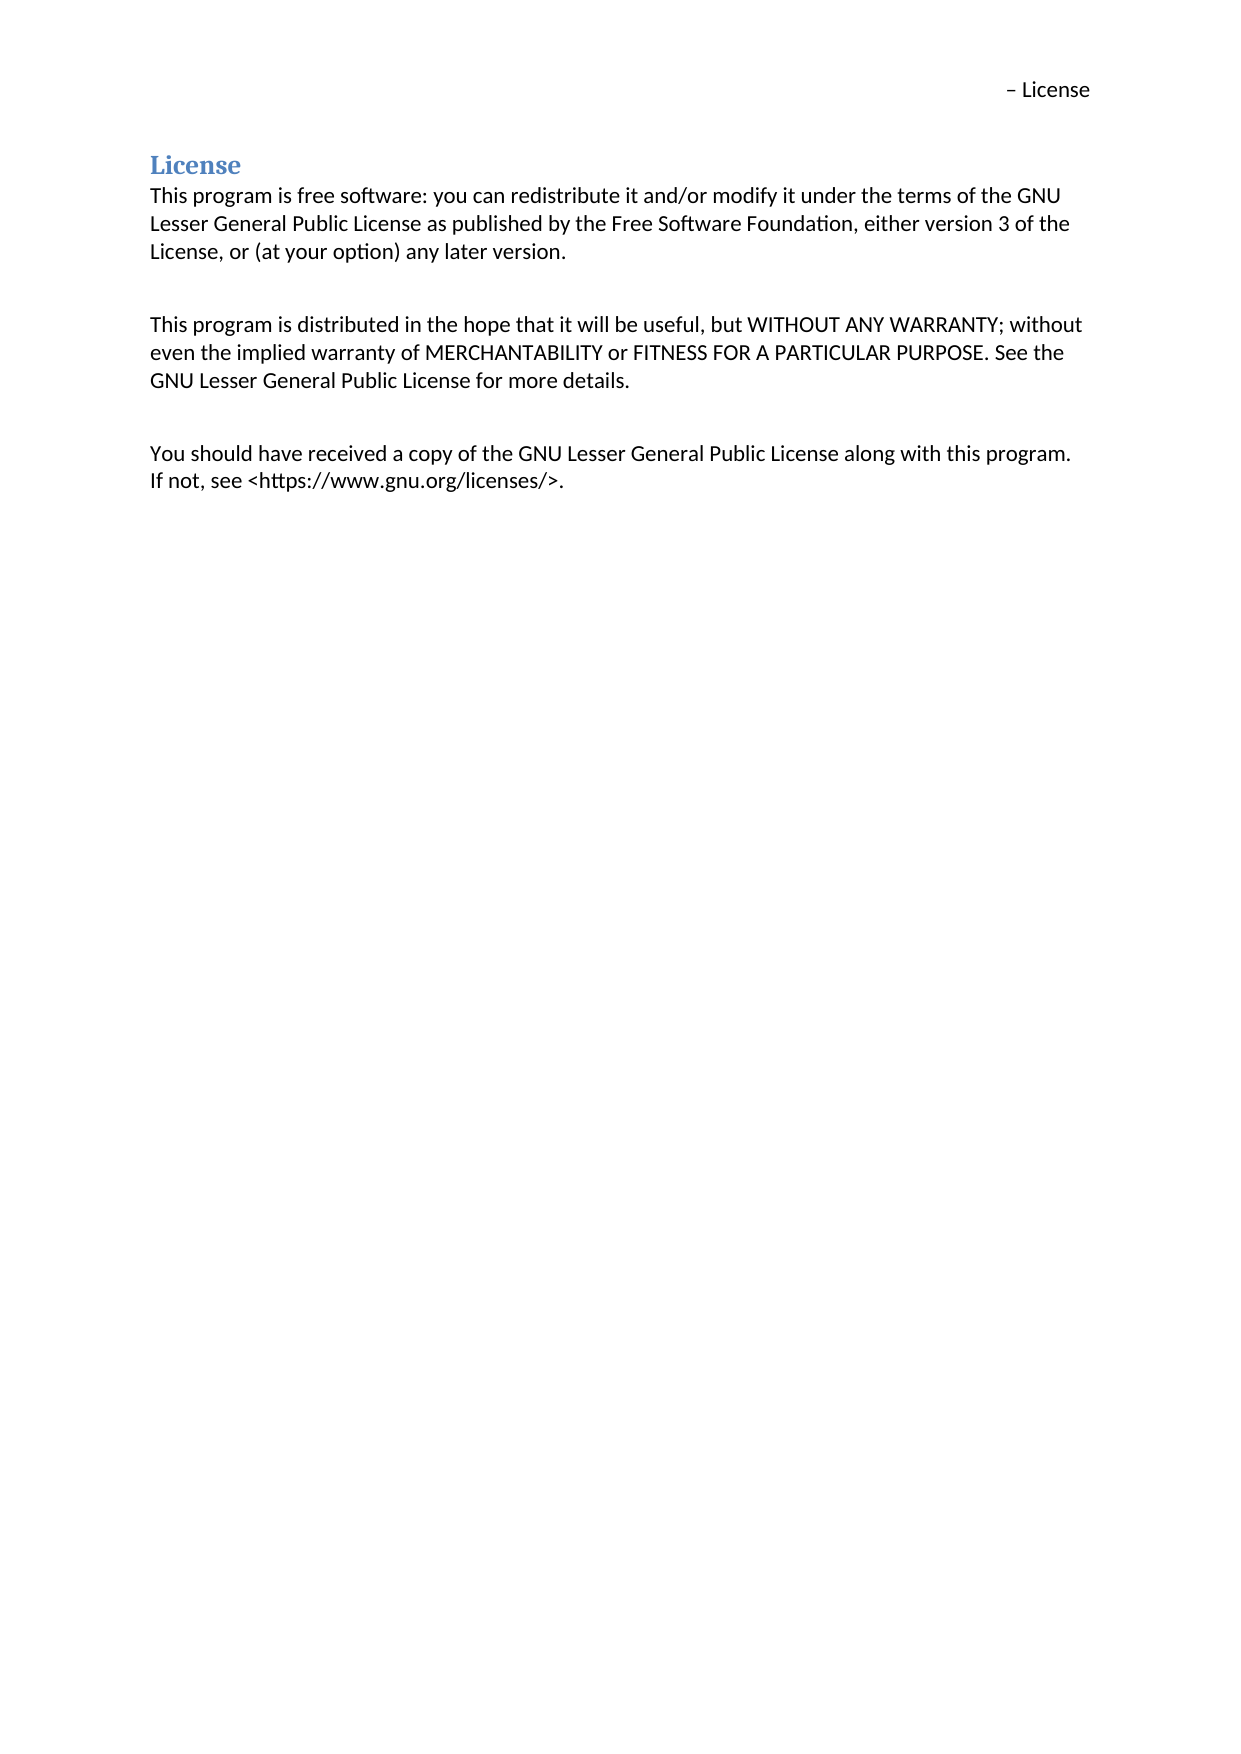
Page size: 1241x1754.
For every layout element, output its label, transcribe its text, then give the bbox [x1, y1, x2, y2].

text This program is distributed in the hope that it will be useful, but WITHOUT ANY WARRANTY; without even the implied warranty of MERCHANTABILITY or FITNESS FOR A PARTICULAR PURPOSE. See the GNU Lesser General Public License for more details. [150, 310, 1090, 394]
subtitle License [150, 150, 1090, 181]
text This program is free software: you can redistribute it and/or modify it under the terms of the GNU Lesser General Public License as published by the Free Software Foundation, either version 3 of the License, or (at your option) any later version. [150, 181, 1090, 265]
text You should have received a copy of the GNU Lesser General Public License along with this program. If not, see <https://www.gnu.org/licenses/>. [150, 439, 1090, 495]
